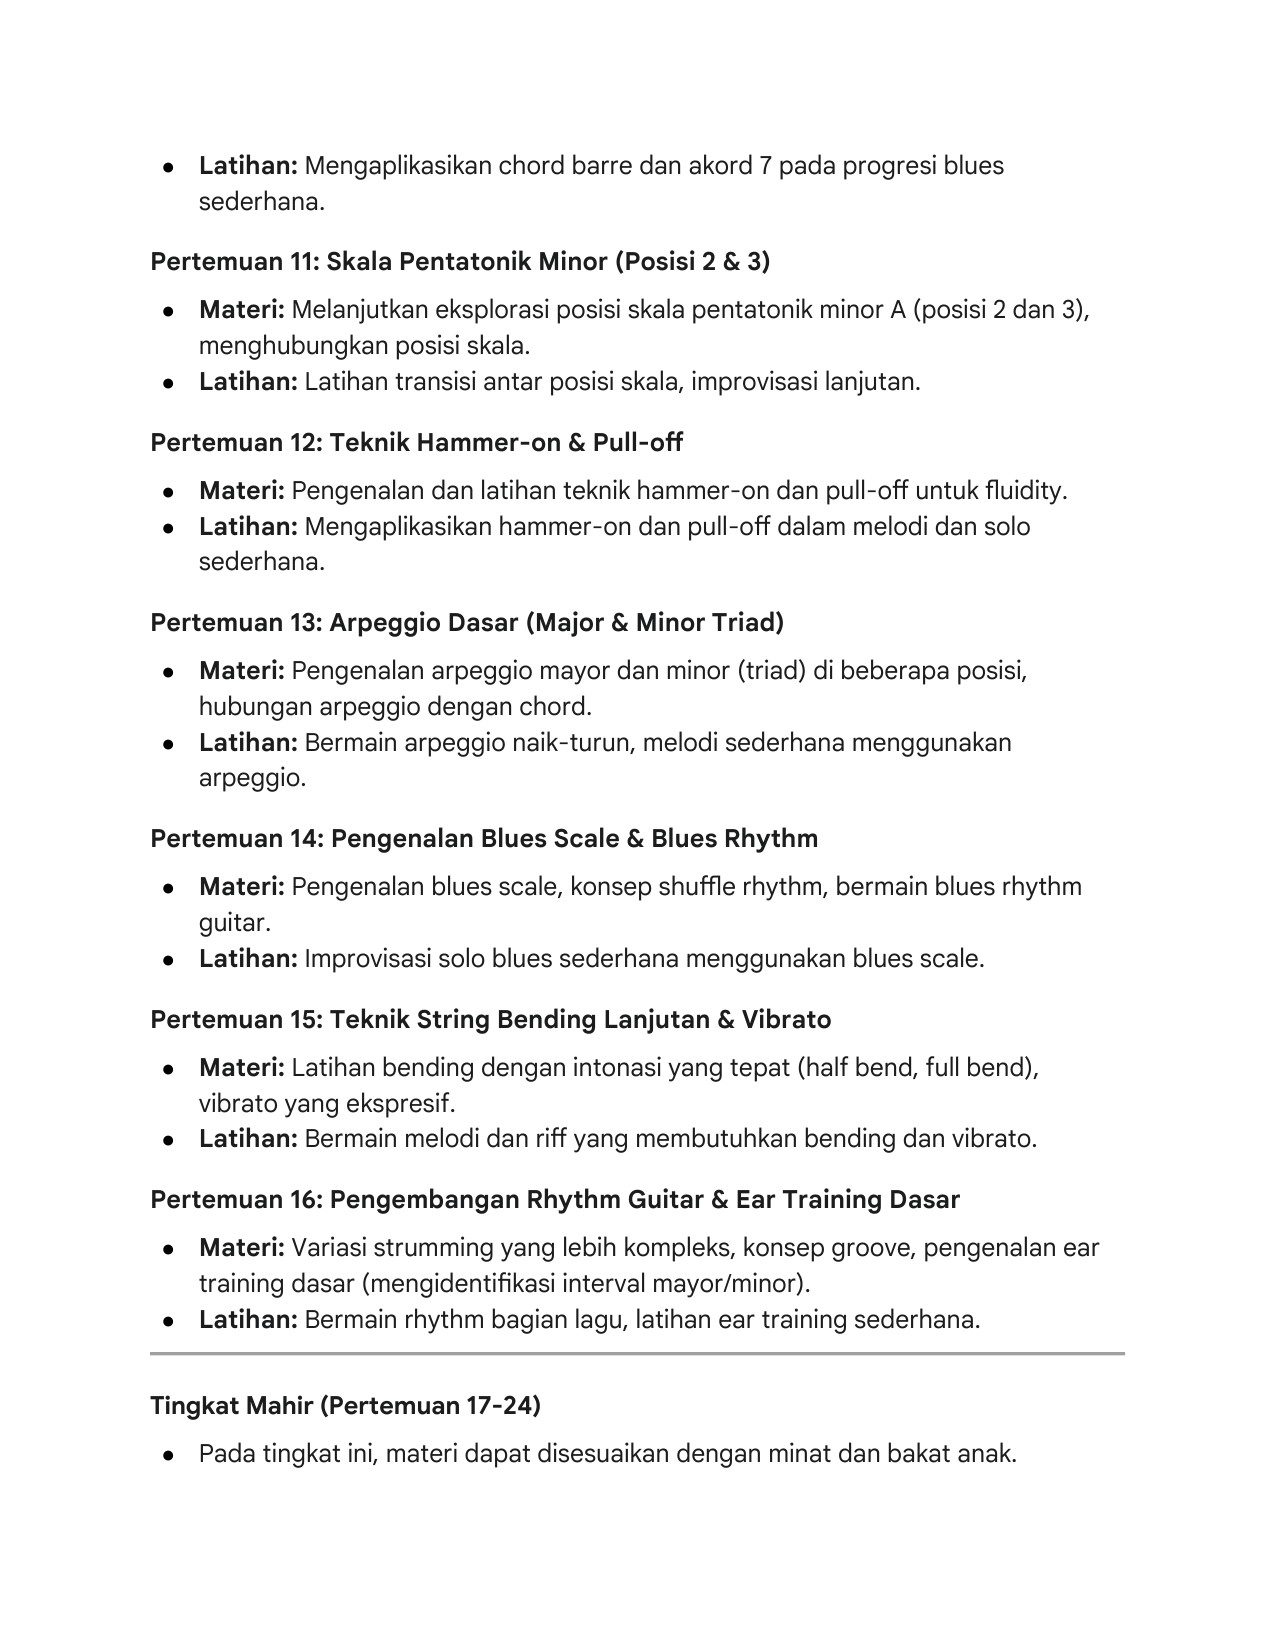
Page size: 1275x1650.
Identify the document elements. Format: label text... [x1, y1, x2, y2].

list Materi: Variasi strumming yang lebih kompleks, konsep groove, pengenalan ear training dasar (mengidentifikasi interval mayor/minor). [161, 1232, 1125, 1299]
list Materi: Latihan bending dengan intonasi yang tepat (half bend, full bend), vibrato yang ekspresif. [161, 1052, 1125, 1119]
list Latihan: Improvisasi solo blues sederhana menggunakan blues scale. [161, 943, 1125, 974]
list Materi: Pengenalan dan latihan teknik hammer-on dan pull-off untuk fluidity. [161, 475, 1125, 506]
list Latihan: Mengaplikasikan chord barre dan akord 7 pada progresi blues sederhana. [161, 150, 1125, 217]
text Pertemuan 16: Pengembangan Rhythm Guitar & Ear Training Dasar [150, 1184, 1125, 1216]
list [161, 1438, 1125, 1470]
text Pertemuan 13: Arpeggio Dasar (Major & Minor Triad) [150, 607, 1125, 639]
list Materi: Melanjutkan eksplorasi posisi skala pentatonik minor A (posisi 2 dan 3), menghubungkan posisi skala. [161, 295, 1125, 362]
list Materi: Pengenalan blues scale, konsep shuffle rhythm, bermain blues rhythm guitar. [161, 872, 1125, 939]
text Pertemuan 15: Teknik String Bending Lanjutan & Vibrato [150, 1004, 1125, 1035]
list Latihan: Bermain melodi dan riff yang membutuhkan bending dan vibrato. [161, 1123, 1125, 1155]
list Latihan: Latihan transisi antar posisi skala, improvisasi lanjutan. [161, 366, 1125, 397]
text Pertemuan 12: Teknik Hammer-on & Pull-off [150, 427, 1125, 458]
list Latihan: Bermain rhythm bagian lagu, latihan ear training sederhana. [161, 1304, 1125, 1335]
list Materi: Pengenalan arpeggio mayor dan minor (triad) di beberapa posisi, hubungan arpeggio dengan chord. [161, 656, 1125, 723]
list Latihan: Bermain arpeggio naik-turun, melodi sederhana menggunakan arpeggio. [161, 727, 1125, 794]
list Latihan: Mengaplikasikan hammer-on dan pull-off dalam melodi dan solo sederhana. [161, 511, 1125, 578]
text Pertemuan 14: Pengenalan Blues Scale & Blues Rhythm [150, 823, 1125, 855]
text Pertemuan 11: Skala Pentatonik Minor (Posisi 2 & 3) [150, 246, 1125, 278]
subtitle Tingkat Mahir (Pertemuan 17-24) [150, 1356, 1125, 1421]
